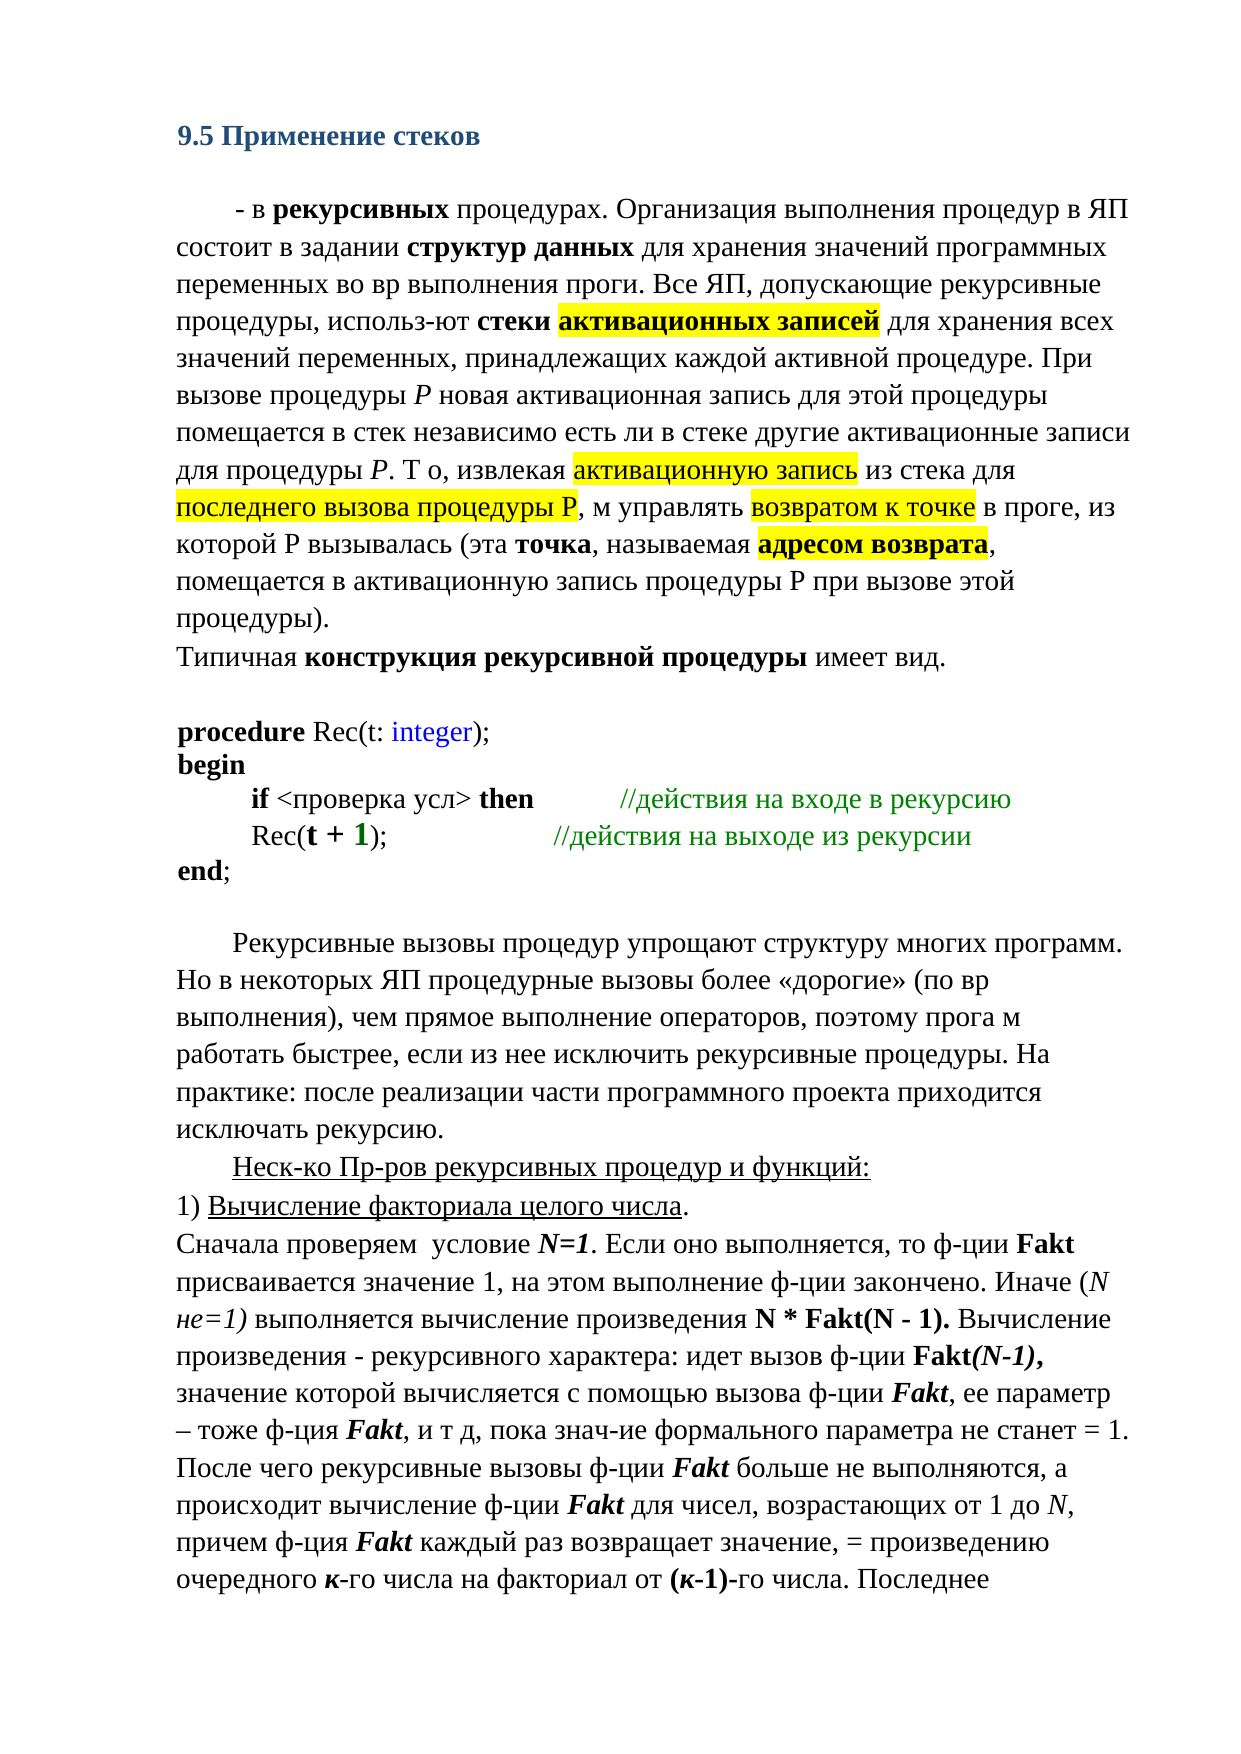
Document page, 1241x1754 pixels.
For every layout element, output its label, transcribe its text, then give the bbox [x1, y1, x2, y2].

text if <проверка усл> then //действия на входе в рекурсию [177, 781, 1163, 814]
text begin [177, 747, 1163, 781]
subtitle 9.5 Применение стеков [177, 118, 1130, 152]
text Rec(t + 1); //действия на выходе из рекурсии [177, 814, 1163, 853]
text end; [177, 853, 1003, 886]
text Типичная конструкция рекурсивной процедуры имеет вид. [176, 639, 1163, 673]
text Рекурсивные вызовы процедур упрощают структуру многих программ. Но в некоторых ЯП процедурные вызовы более «дорогие» (по вр выполнения), чем прямое выполнение операторов, поэтому прога м работать быстрее, если из нее исключить рекурсивные процедуры. На практике: после реализации части программного проекта приходится исключать рекурсию. [176, 925, 1131, 1144]
text - в рекурсивных процедурах. Организация выполнения процедур в ЯП состоит в задании структур данных для хранения значений программных переменных во вр выполнения проги. Все ЯП, допускающие рекурсивные процедуры, использ-ют стеки активационных записей для хранения всех значений переменных, принадлежащих каждой активной процедуре. При вызове процедуры Р новая активационная запись для этой процедуры помещается в стек независимо есть ли в стеке другие активационные записи для процедуры Р. Т о, извлекая активационную запись из стека для последнего вызова процедуры Р, м управлять возвратом к точке в проге, из которой Р вызывалась (эта точка, называемая адресом возврата, помещается в активационную запись процедуры Р при вызове этой процедуры). [176, 191, 1131, 634]
text procedure Rec(t: integer); [177, 714, 1163, 747]
text Неск-ко Пр-ров рекурсивных процедур и функций: [176, 1149, 1131, 1183]
text 1) Вычисление факториала целого числа. [176, 1188, 1131, 1222]
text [176, 1227, 1131, 1595]
